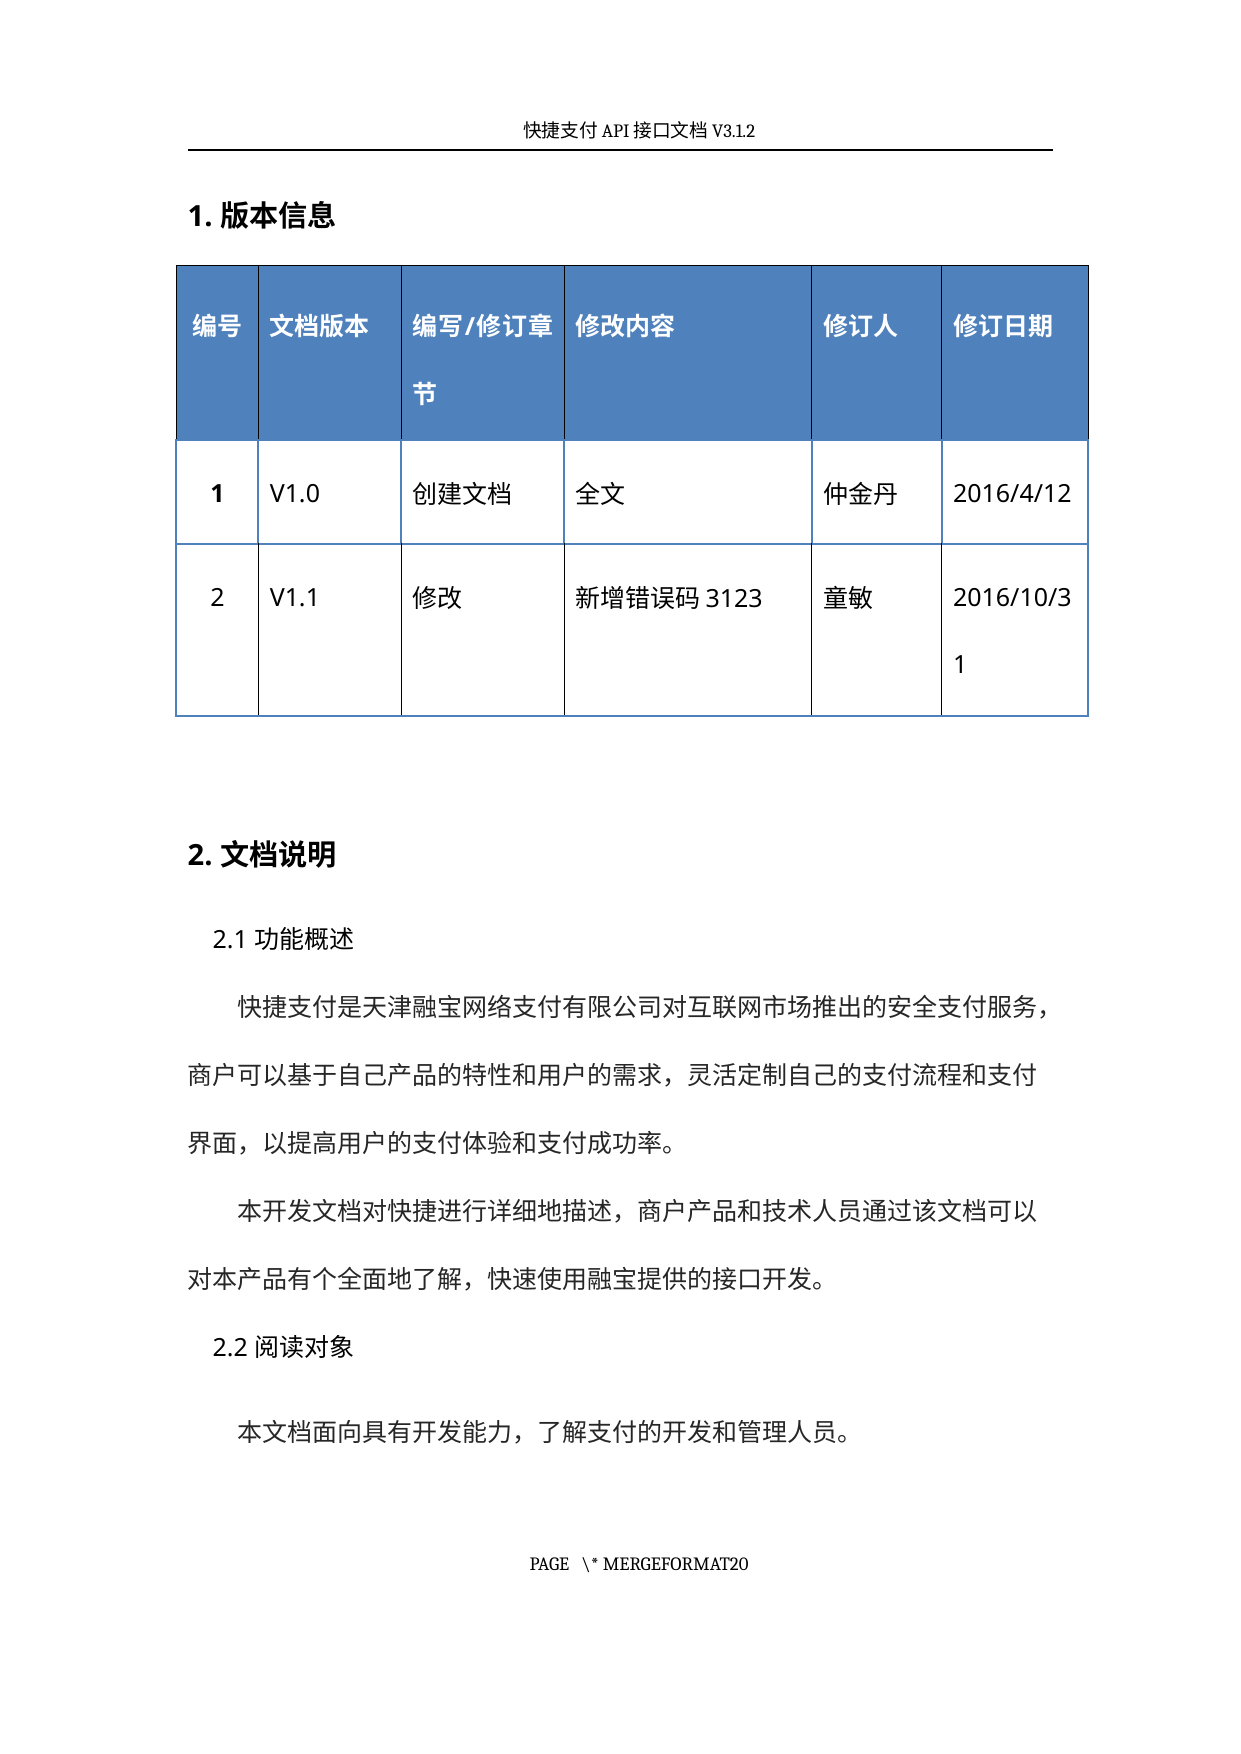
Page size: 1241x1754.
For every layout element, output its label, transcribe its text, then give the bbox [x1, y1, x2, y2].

table_cell 1 [177, 441, 257, 543]
table_cell 2016/10/31 [942, 545, 1087, 715]
text 本开发文档对快捷进行详细地描述，商户产品和技术人员通过该文档可以对本产品有个全面地了解，快速使用融宝提供的接口开发。 [187, 1176, 1053, 1312]
table_header 编写/修订章节 [402, 266, 564, 439]
subtitle 1. 版本信息 [187, 180, 1053, 248]
table_header 修订日期 [942, 266, 1088, 439]
table_cell 童敏 [812, 545, 941, 715]
table_cell 仲金丹 [813, 441, 941, 543]
table_header 文档版本 [259, 266, 401, 439]
table_cell 2 [177, 545, 258, 715]
table_cell 全文 [565, 441, 811, 543]
table_cell 新增错误码3123 [565, 545, 811, 715]
table_cell V1.1 [259, 545, 401, 715]
table_cell 修改 [402, 545, 564, 715]
table_cell 2016/4/12 [943, 441, 1087, 543]
table_header 修订人 [812, 266, 941, 439]
subtitle 2. 文档说明 [187, 819, 1053, 887]
table_header 编号 [177, 266, 258, 439]
subtitle 2.1 功能概述 [187, 904, 1053, 972]
text 本文档面向具有开发能力，了解支付的开发和管理人员。 [187, 1396, 1053, 1464]
table_cell V1.0 [259, 441, 400, 543]
table_header 修改内容 [565, 266, 811, 439]
table_cell 创建文档 [402, 441, 563, 543]
subtitle 2.2 阅读对象 [187, 1312, 1053, 1379]
text 快捷支付是天津融宝网络支付有限公司对互联网市场推出的安全支付服务，商户可以基于自己产品的特性和用户的需求，灵活定制自己的支付流程和支付界面，以提高用户的支付体验和支付成功率。 [187, 972, 1053, 1176]
